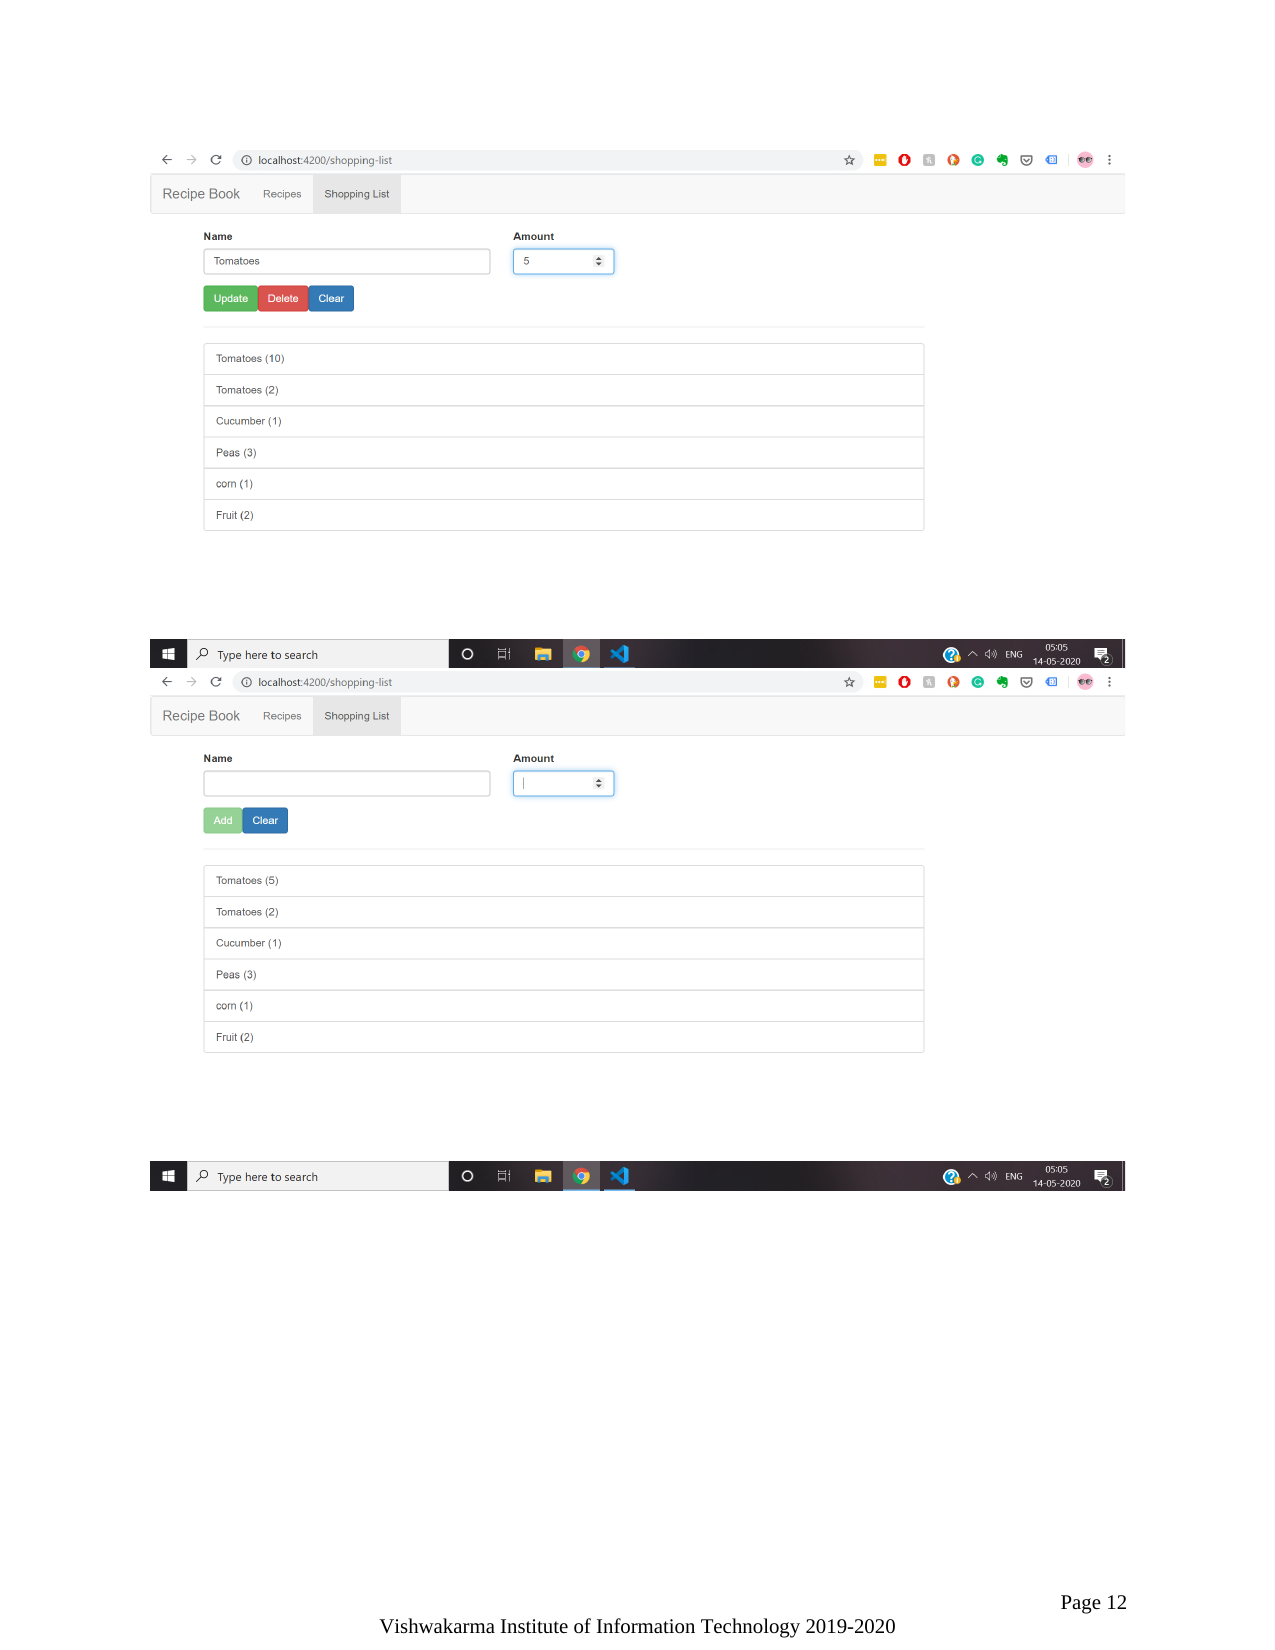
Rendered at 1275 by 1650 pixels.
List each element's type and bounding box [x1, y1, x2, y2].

picture [150, 150, 1125, 1191]
